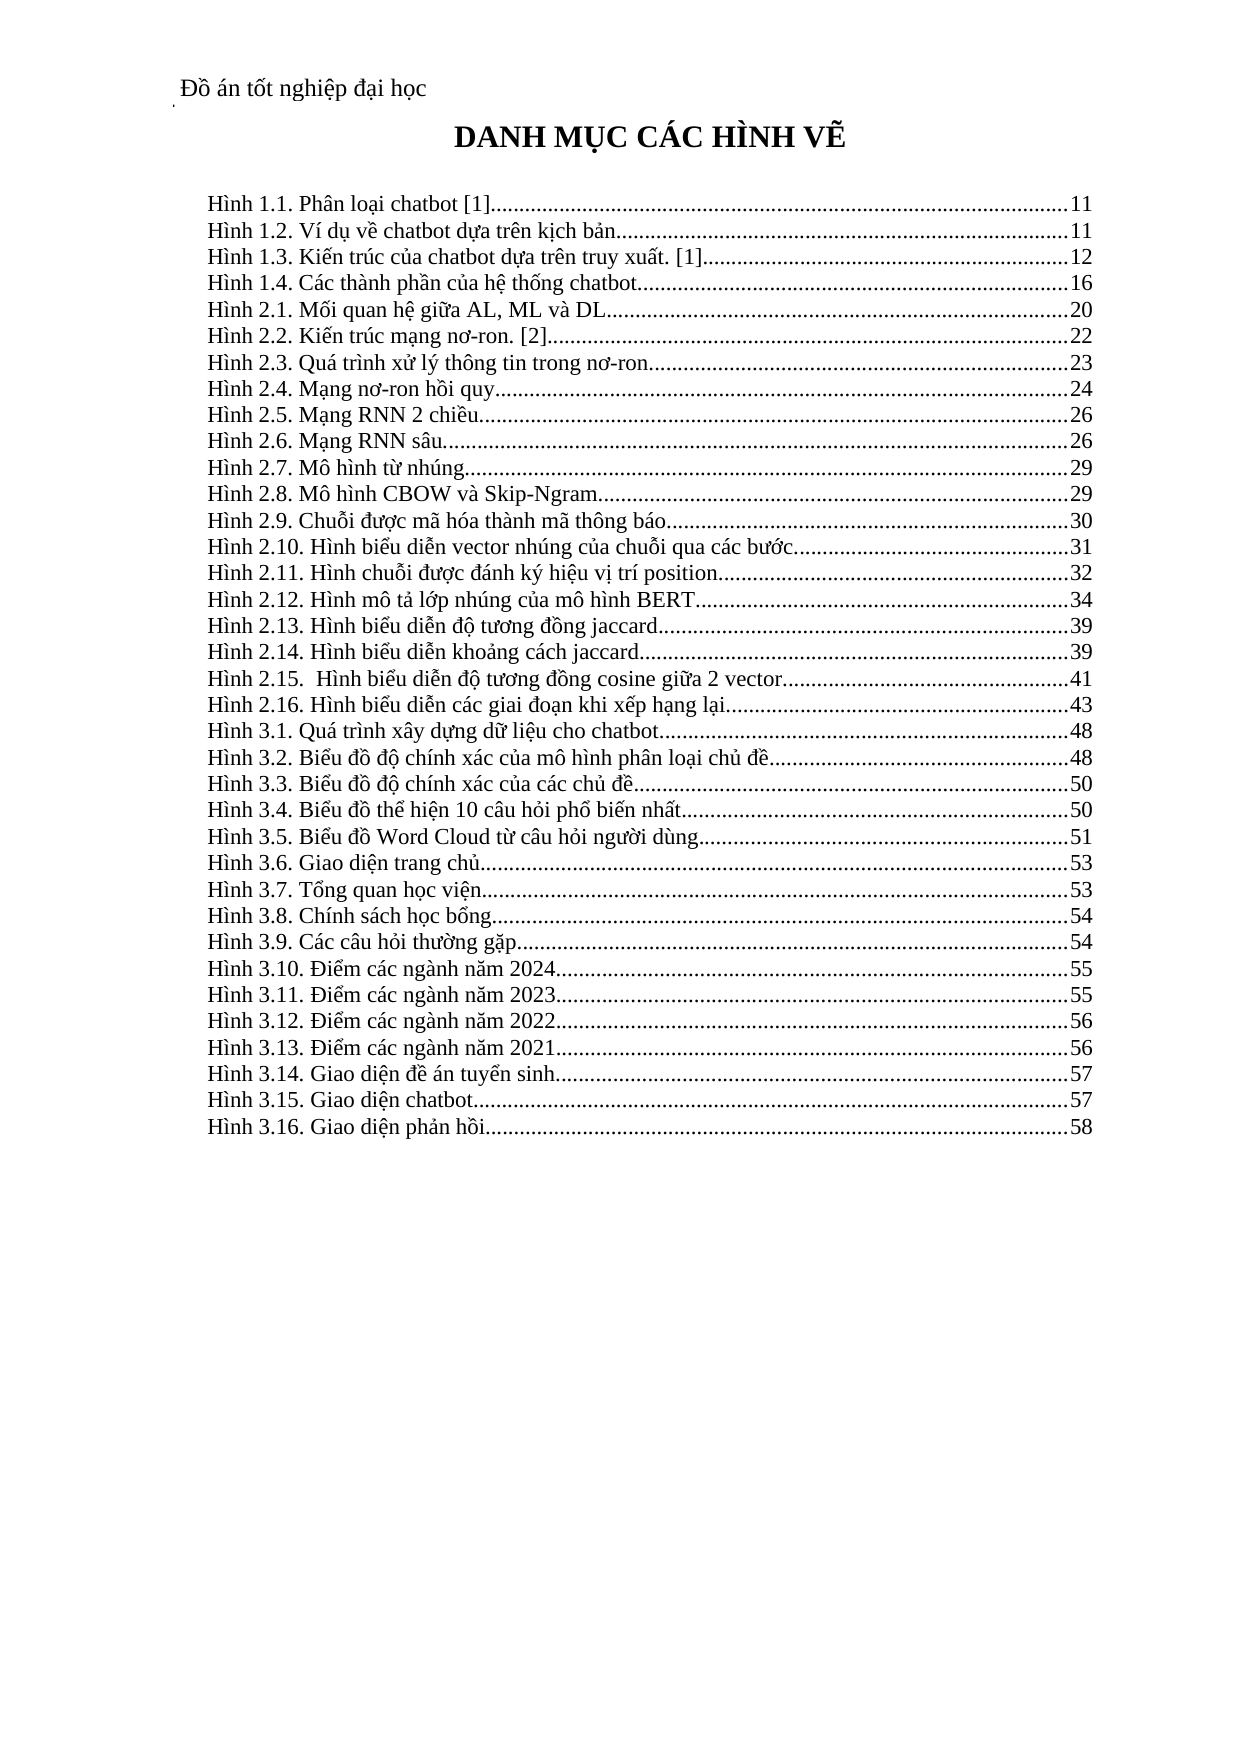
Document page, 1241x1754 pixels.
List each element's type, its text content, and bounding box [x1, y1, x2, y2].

text Hình 2.4. Mạng nơ-ron hồi quy. 24 [207, 375, 1093, 401]
text Hình 3.7. Tổng quan học viện. 53 [207, 876, 1093, 902]
text Hình 2.13. Hình biểu diễn độ tương đồng jaccard 39 [207, 612, 1093, 638]
text Hình 1.3. Kiến trúc của chatbot dựa trên truy xuất. [1] 12 [207, 243, 1093, 269]
text Hình 3.2. Biểu đồ độ chính xác của mô hình phân loại chủ đề. 48 [207, 744, 1093, 770]
text Hình 3.5. Biểu đồ Word Cloud từ câu hỏi người dùng. 51 [207, 823, 1093, 849]
text DANH MỤC CÁC HÌNH VẼ [207, 118, 1093, 154]
text Hình 2.11. Hình chuỗi được đánh ký hiệu vị trí position. 32 [207, 559, 1093, 586]
text Hình 2.7. Mô hình từ nhúng. 29 [207, 454, 1093, 480]
text Hình 2.2. Kiến trúc mạng nơ-ron. [2] 22 [207, 322, 1093, 348]
text Hình 3.13. Điểm các ngành năm 2021. 56 [207, 1034, 1093, 1060]
text Hình 2.10. Hình biểu diễn vector nhúng của chuỗi qua các bước. 31 [207, 533, 1093, 559]
text Hình 2.15. Hình biểu diễn độ tương đồng cosine giữa 2 vector. 41 [207, 665, 1093, 691]
text Hình 2.3. Quá trình xử lý thông tin trong nơ-ron. 23 [207, 348, 1093, 375]
text Hình 2.6. Mạng RNN sâu. 26 [207, 428, 1093, 454]
text Hình 3.3. Biểu đồ độ chính xác của các chủ đề. 50 [207, 770, 1093, 797]
text Hình 2.14. Hình biểu diễn khoảng cách jaccard 39 [207, 638, 1093, 665]
text Hình 2.1. Mối quan hệ giữa AL, ML và DL. 20 [207, 296, 1093, 322]
text Hình 3.1. Quá trình xây dựng dữ liệu cho chatbot. 48 [207, 717, 1093, 744]
text Hình 3.15. Giao diện chatbot. 57 [207, 1086, 1093, 1113]
text Hình 2.12. Hình mô tả lớp nhúng của mô hình BERT. 34 [207, 586, 1093, 612]
text Hình 1.2. Ví dụ về chatbot dựa trên kịch bản. 11 [207, 217, 1093, 243]
text Hình 3.9. Các câu hỏi thường gặp. 54 [207, 928, 1093, 955]
text Hình 1.4. Các thành phần của hệ thống chatbot. 16 [207, 269, 1093, 296]
text Hình 3.10. Điểm các ngành năm 2024. 55 [207, 955, 1093, 981]
text Hình 3.12. Điểm các ngành năm 2022. 56 [207, 1007, 1093, 1034]
text Hình 2.8. Mô hình CBOW và Skip-Ngram. 29 [207, 480, 1093, 507]
text Hình 2.16. Hình biểu diễn các giai đoạn khi xếp hạng lại. 43 [207, 691, 1093, 717]
text Hình 3.14. Giao diện đề án tuyển sinh. 57 [207, 1060, 1093, 1086]
text Hình 3.16. Giao diện phản hồi. 58 [207, 1113, 1093, 1139]
text Hình 3.6. Giao diện trang chủ 53 [207, 849, 1093, 876]
text Hình 2.9. Chuỗi được mã hóa thành mã thông báo. 30 [207, 507, 1093, 533]
text Hình 3.8. Chính sách học bổng. 54 [207, 902, 1093, 928]
text Hình 3.4. Biểu đồ thể hiện 10 câu hỏi phổ biến nhất. 50 [207, 797, 1093, 823]
text Hình 3.11. Điểm các ngành năm 2023. 55 [207, 981, 1093, 1007]
text Hình 1.1. Phân loại chatbot [1] 11 [207, 190, 1093, 217]
text Hình 2.5. Mạng RNN 2 chiều. 26 [207, 401, 1093, 428]
